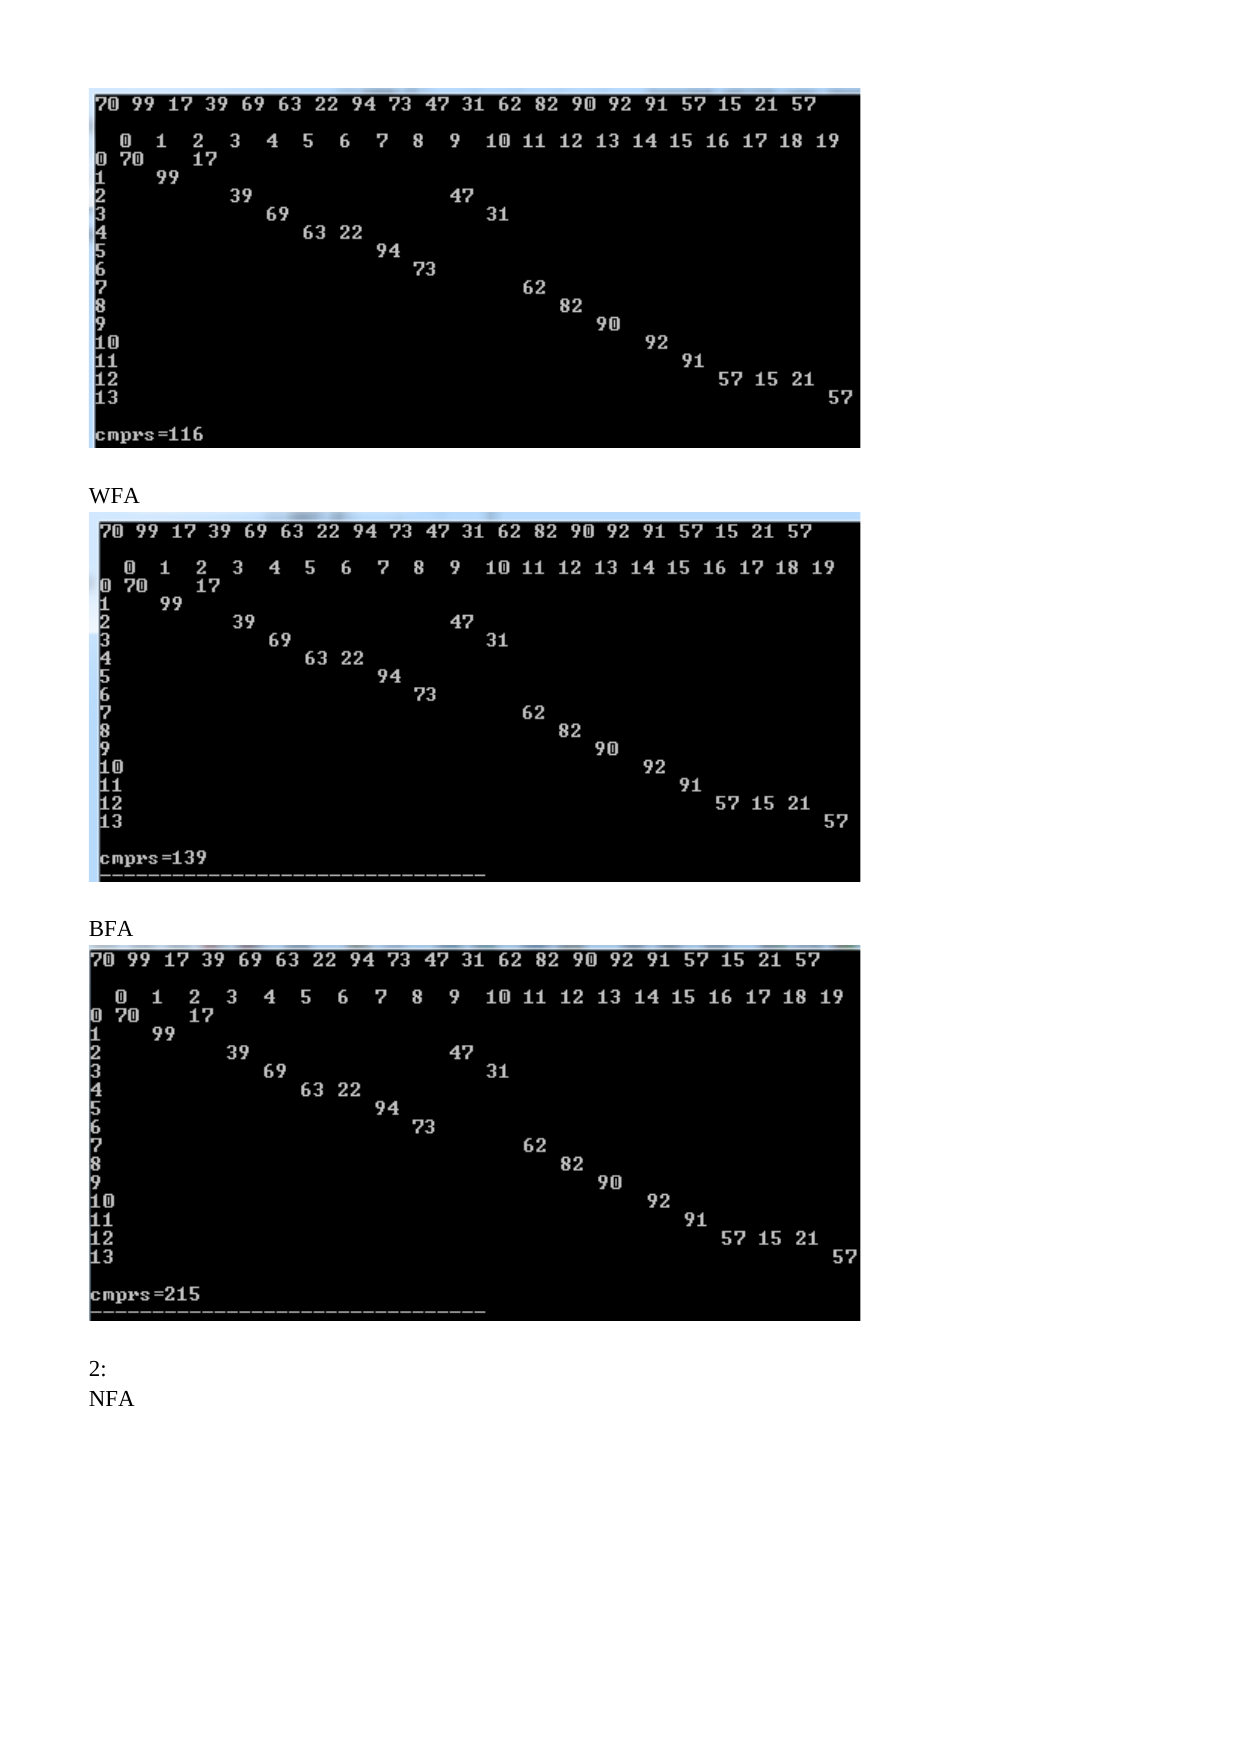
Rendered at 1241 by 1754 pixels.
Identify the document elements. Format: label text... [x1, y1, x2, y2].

picture [88, 88, 861, 448]
picture [88, 512, 861, 882]
text NFA [89, 1385, 1152, 1411]
text 2: [89, 1355, 1152, 1381]
text BFA [89, 915, 1152, 942]
picture [88, 945, 861, 1321]
text WFA [89, 482, 1152, 508]
